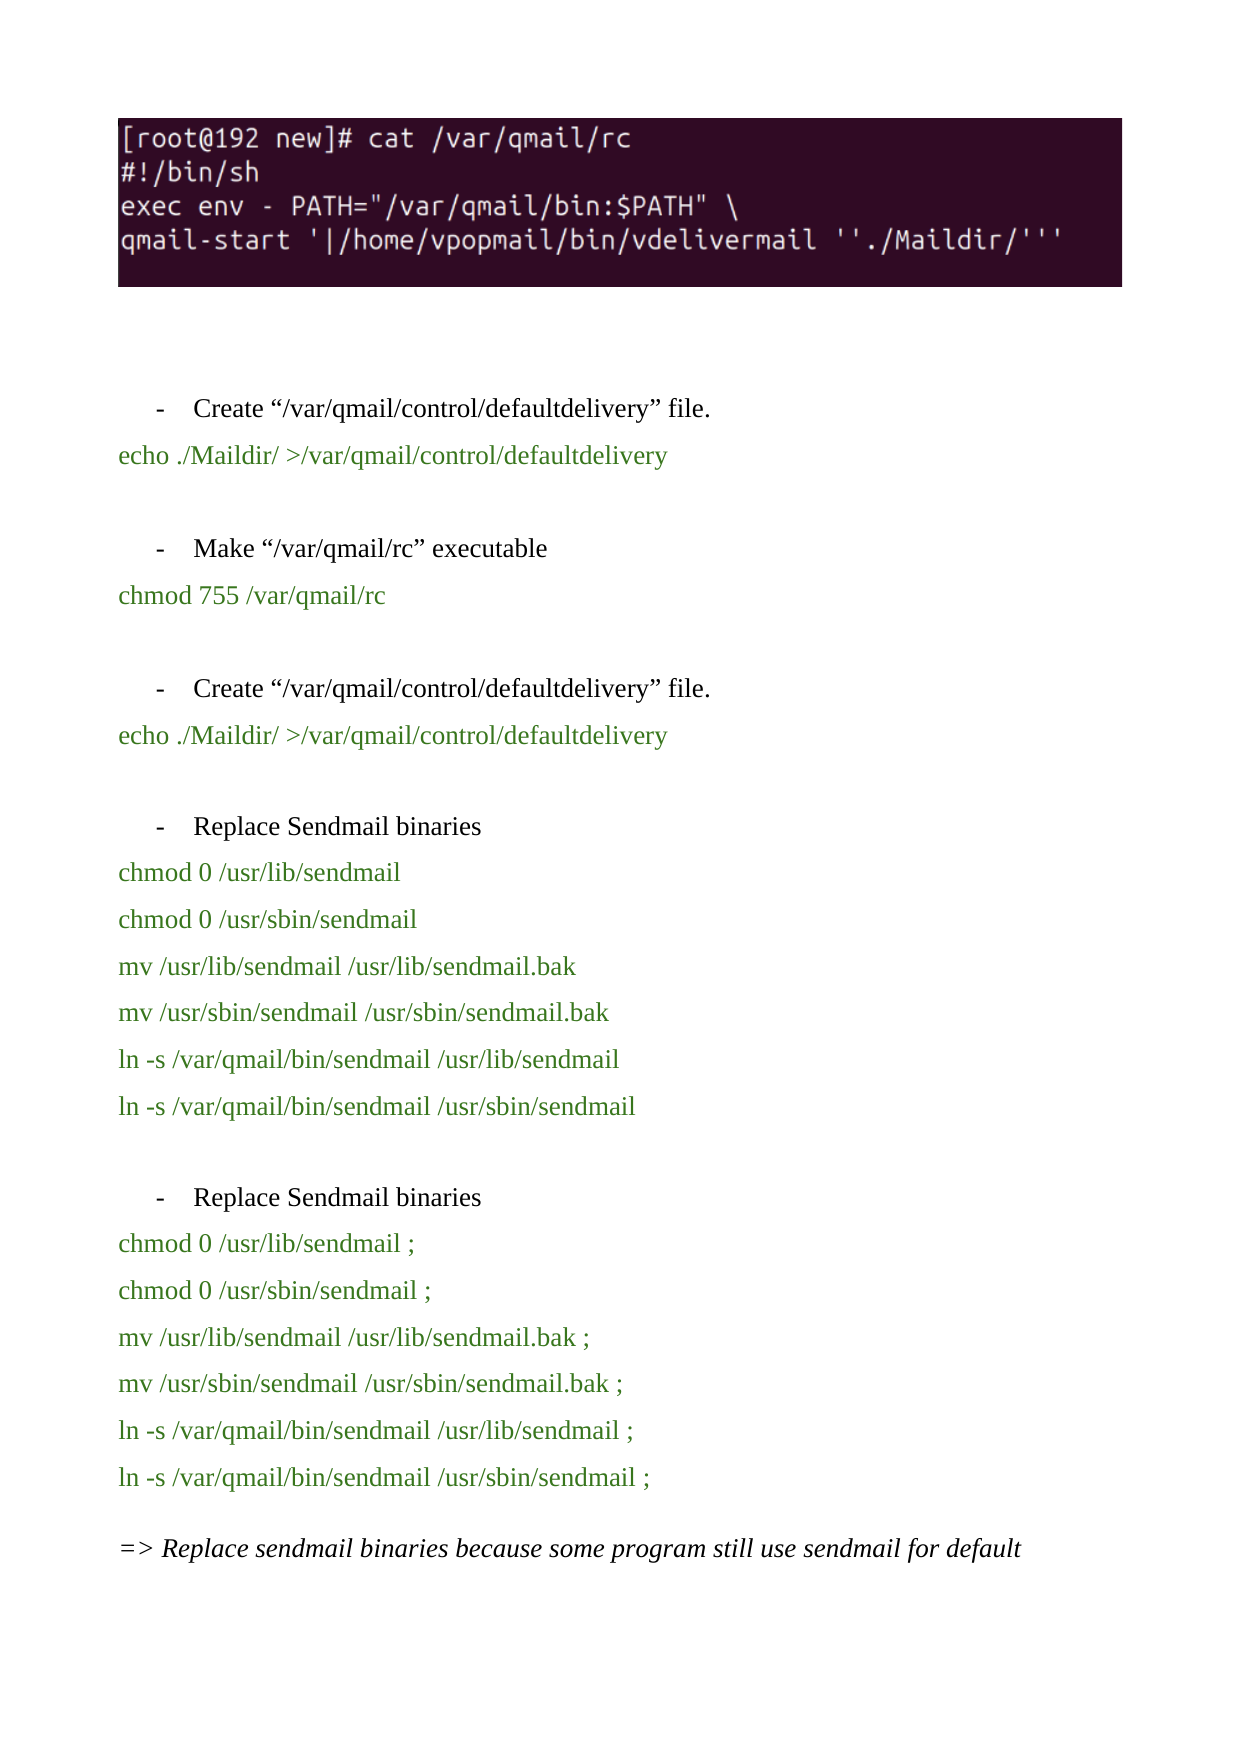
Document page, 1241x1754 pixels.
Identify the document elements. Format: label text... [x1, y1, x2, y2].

text chmod 755 /var/qmail/rc [118, 579, 1122, 610]
text echo ./Maildir/ >/var/qmail/control/defaultdelivery [118, 439, 1122, 470]
text mv /usr/sbin/sendmail /usr/sbin/sendmail.bak ; [118, 1367, 1122, 1398]
text chmod 0 /usr/lib/sendmail [118, 856, 1122, 888]
text echo ./Maildir/ >/var/qmail/control/defaultdelivery [118, 719, 1122, 750]
list Create “/var/qmail/control/defaultdelivery” file. [156, 392, 1122, 423]
list Replace Sendmail binaries [156, 810, 1122, 841]
text chmod 0 /usr/sbin/sendmail ; [118, 1274, 1122, 1305]
text chmod 0 /usr/sbin/sendmail [118, 903, 1122, 934]
list Create “/var/qmail/control/defaultdelivery” file. [156, 672, 1122, 703]
text ln -s /var/qmail/bin/sendmail /usr/sbin/sendmail [118, 1090, 1122, 1121]
list Make “/var/qmail/rc” executable [156, 532, 1122, 563]
list Replace Sendmail binaries [156, 1181, 1122, 1212]
text mv /usr/lib/sendmail /usr/lib/sendmail.bak ; [118, 1321, 1122, 1352]
picture [118, 118, 1123, 287]
text ln -s /var/qmail/bin/sendmail /usr/sbin/sendmail ; [118, 1461, 1122, 1492]
text chmod 0 /usr/lib/sendmail ; [118, 1227, 1122, 1258]
text mv /usr/lib/sendmail /usr/lib/sendmail.bak [118, 950, 1122, 981]
text => Replace sendmail binaries because some program still use sendmail for default [118, 1532, 1122, 1563]
text ln -s /var/qmail/bin/sendmail /usr/lib/sendmail [118, 1043, 1122, 1074]
text ln -s /var/qmail/bin/sendmail /usr/lib/sendmail ; [118, 1414, 1122, 1445]
text mv /usr/sbin/sendmail /usr/sbin/sendmail.bak [118, 996, 1122, 1028]
